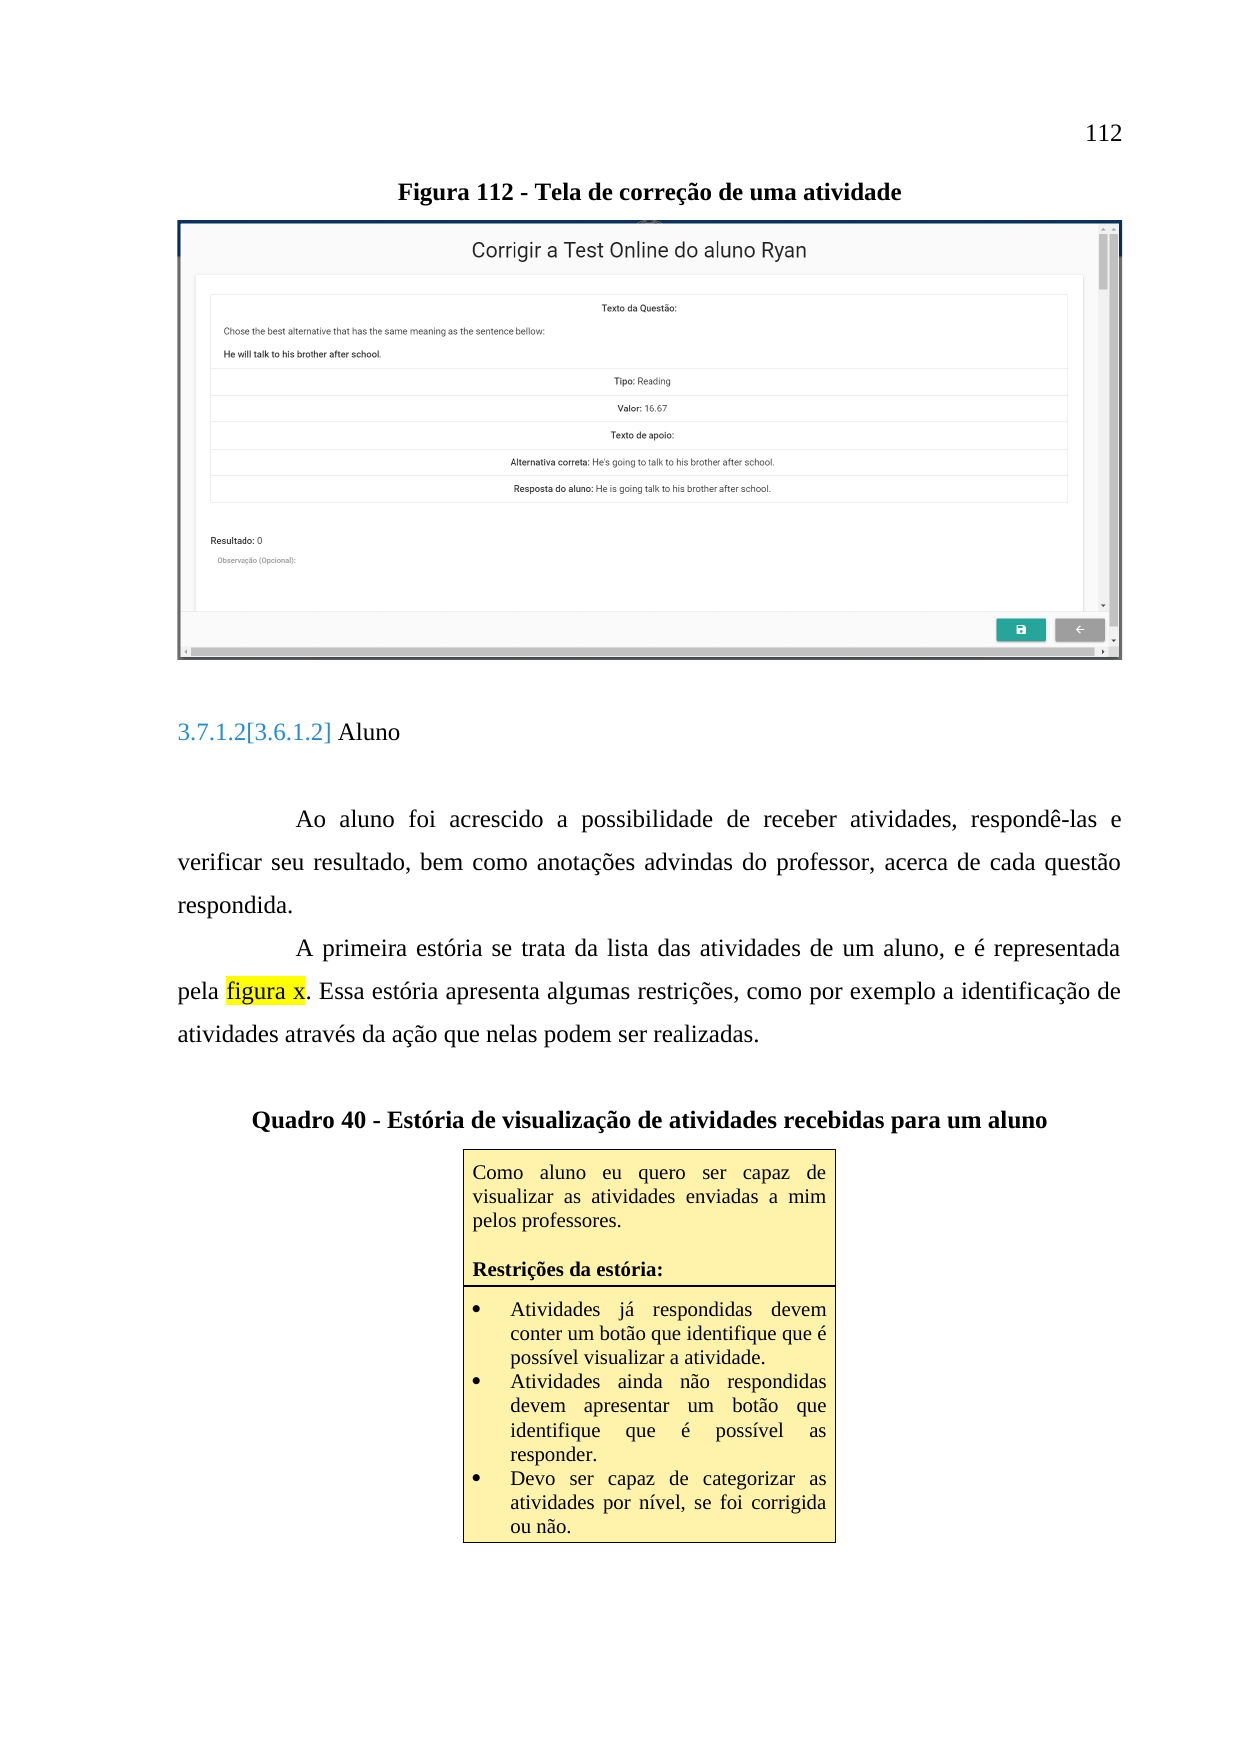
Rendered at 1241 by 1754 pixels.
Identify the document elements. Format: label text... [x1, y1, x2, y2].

text Como aluno eu quero ser capaz de visualizar as atividades enviadas a mim pelos professores. [464, 1150, 835, 1221]
text Ao aluno foi acrescido a possibilidade de receber atividades, respondê-las e verificar seu resultado, bem como anotações advindas do professor, acerca de cada questão respondida. [177, 804, 1122, 919]
text Restrições da estória: [464, 1245, 835, 1285]
list Atividades já respondidas devem conter um botão que identifique que é possível visualizar a atividade. [464, 1287, 835, 1358]
subtitle Aluno [177, 717, 1122, 746]
list Devo ser capaz de categorizar as atividades por nível, se foi corrigida ou não. [464, 1454, 835, 1542]
list Atividades ainda não respondidas devem apresentar um botão que identifique que é possível as responder. [464, 1358, 835, 1454]
text A primeira estória se trata da lista das atividades de um aluno, e é representada pela figura x. Essa estória apresenta algumas restrições, como por exemplo a identificação de atividades através da ação que nelas podem ser realizadas. [177, 933, 1122, 1048]
picture [177, 220, 1123, 660]
